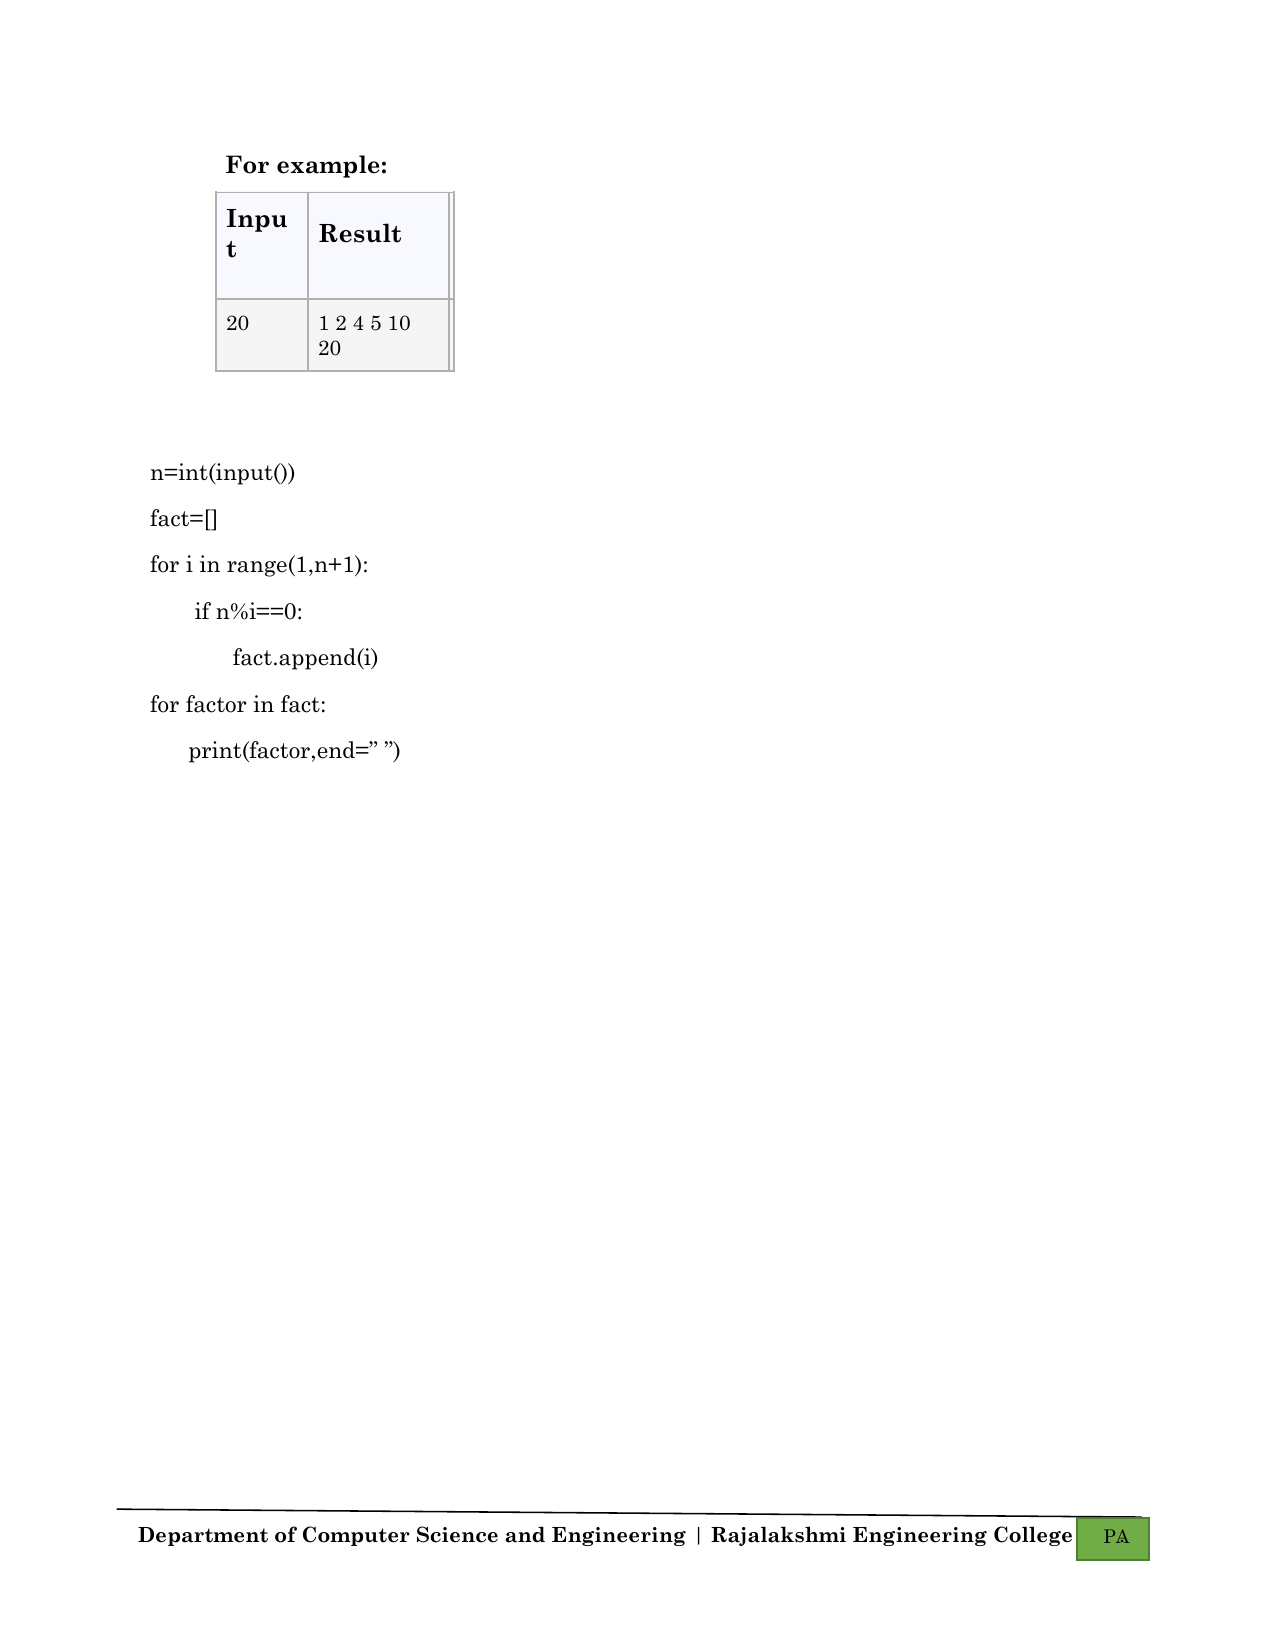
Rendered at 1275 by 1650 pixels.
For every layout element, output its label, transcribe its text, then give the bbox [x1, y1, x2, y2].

text n=int(input()) [150, 457, 1125, 485]
text fact.append(i) [150, 643, 1125, 671]
text fact=[] [150, 504, 1125, 531]
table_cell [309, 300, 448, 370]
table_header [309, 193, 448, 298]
text print(factor,end=” ”) [150, 736, 1125, 764]
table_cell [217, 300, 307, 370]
text for i in range(1,n+1): [150, 550, 1125, 578]
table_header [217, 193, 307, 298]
text for factor in fact: [150, 690, 1125, 717]
text if n%i==0: [150, 597, 1125, 624]
text For example: [225, 150, 1125, 179]
